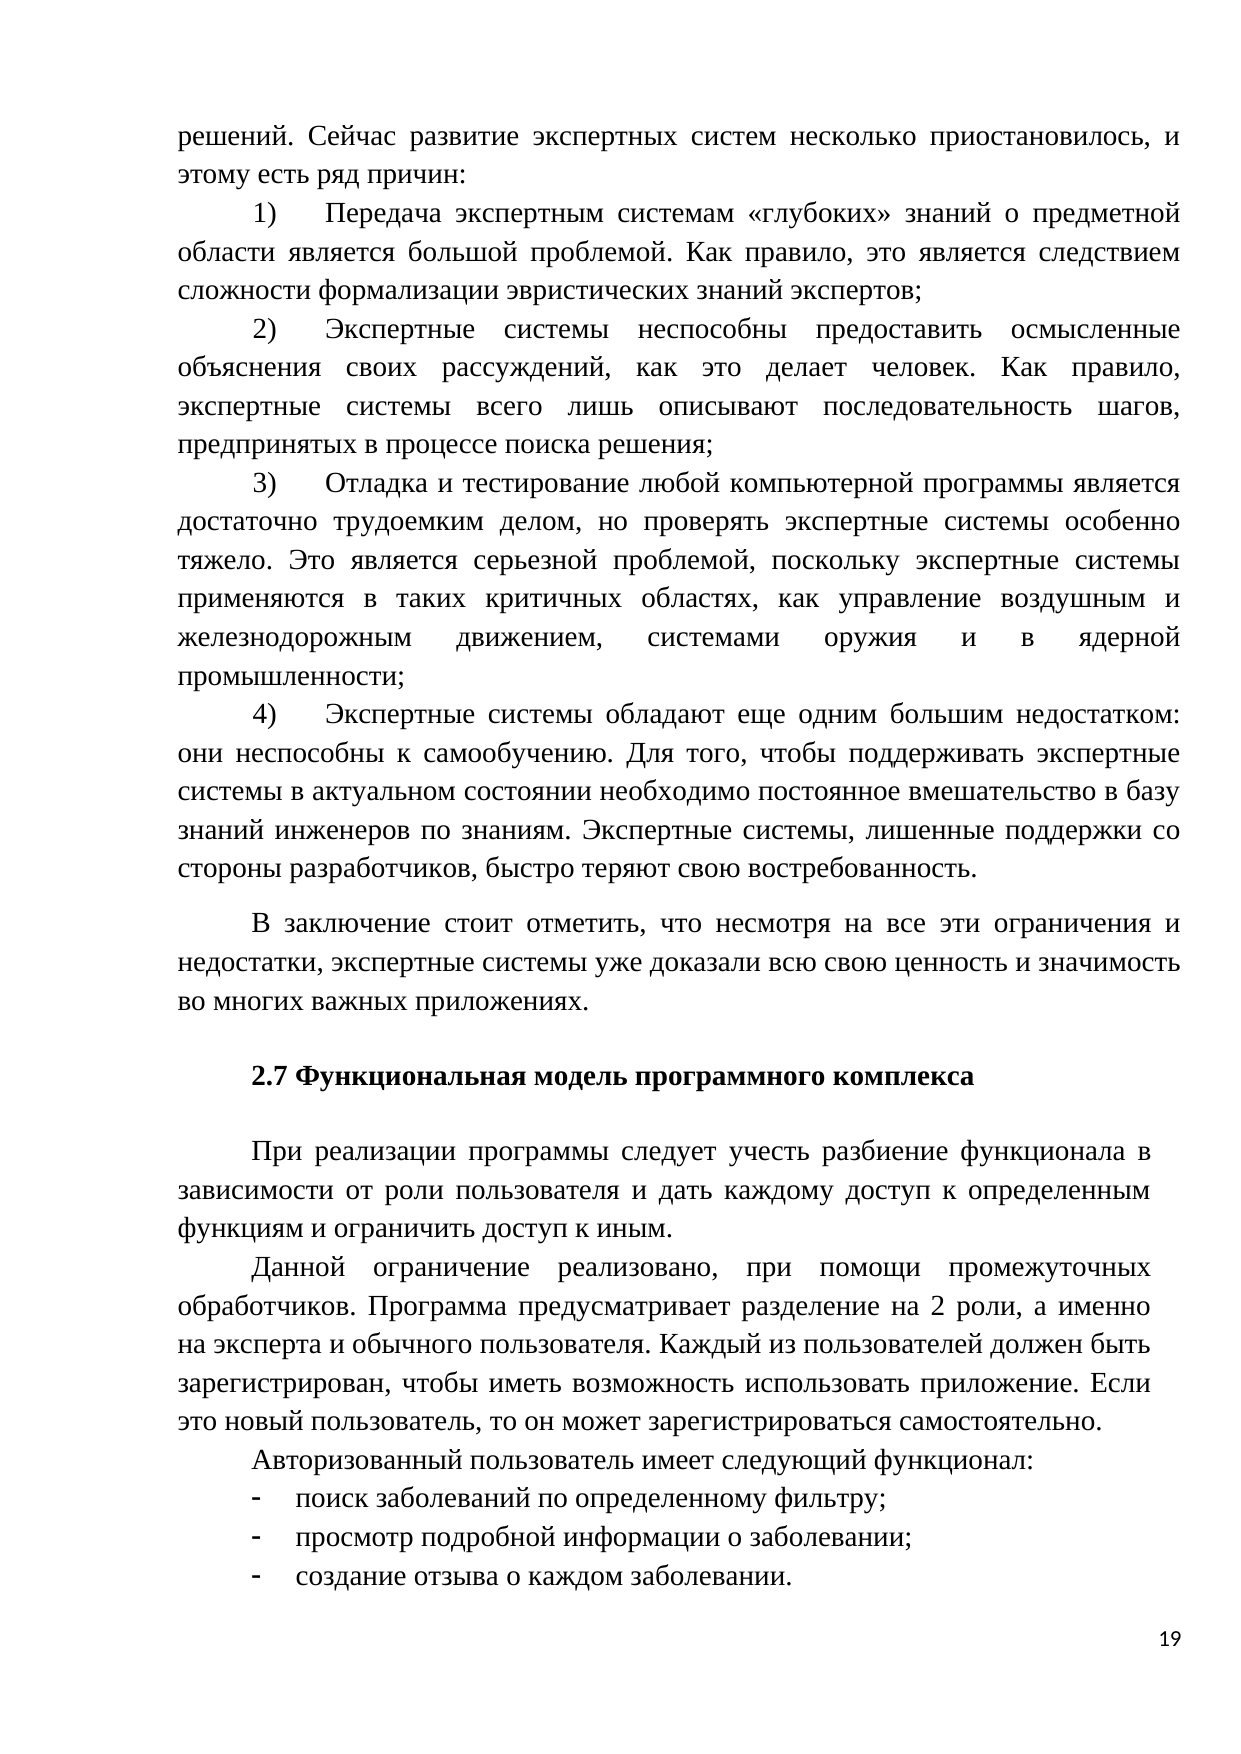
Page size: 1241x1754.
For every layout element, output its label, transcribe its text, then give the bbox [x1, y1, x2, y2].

text Авторизованный пользователь имеет следующий функционал: [177, 1442, 1152, 1475]
list создание отзыва о каждом заболевании. [251, 1558, 1152, 1591]
list Экспертные системы неспособны предоставить осмысленные объяснения своих рассуждений, как это делает человек. Как правило, экспертные системы всего лишь описывают последовательность шагов, предпринятых в процессе поиска решения; [177, 311, 1181, 460]
text Данной ограничение реализовано, при помощи промежуточных обработчиков. Программа предусматривает разделение на 2 роли, а именно на эксперта и обычного пользователя. Каждый из пользователей должен быть зарегистрирован, чтобы иметь возможность использовать приложение. Если это новый пользователь, то он может зарегистрироваться самостоятельно. [177, 1249, 1152, 1437]
list Передача экспертным системам «глубоких» знаний о предметной области является большой проблемой. Как правило, это является следствием сложности формализации эвристических знаний экспертов; [177, 195, 1181, 306]
text При реализации программы следует учесть разбиение функционала в зависимости от роли пользователя и дать каждому доступ к определенным функциям и ограничить доступ к иным. [177, 1133, 1152, 1244]
list Отладка и тестирование любой компьютерной программы является достаточно трудоемким делом, но проверять экспертные системы особенно тяжело. Это является серьезной проблемой, поскольку экспертные системы применяются в таких критичных областях, как управление воздушным и железнодорожным движением, системами оружия и в ядерной промышленности; [177, 465, 1181, 691]
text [177, 118, 1181, 190]
list Экспертные системы обладают еще одним большим недостатком: они неспособны к самообучению. Для того, чтобы поддерживать экспертные системы в актуальном состоянии необходимо постоянное вмешательство в базу знаний инженеров по знаниям. Экспертные системы, лишенные поддержки со стороны разработчиков, быстро теряют свою востребованность. [177, 696, 1181, 884]
text 2.7 Функциональная модель программного комплекса [251, 1058, 1152, 1092]
text В заключение стоит отметить, что несмотря на все эти ограничения и недостатки, экспертные системы уже доказали всю свою ценность и значимость во многих важных приложениях. [177, 906, 1181, 1016]
list поиск заболеваний по определенному фильтру; [251, 1480, 1152, 1514]
list просмотр подробной информации о заболевании; [251, 1519, 1152, 1553]
